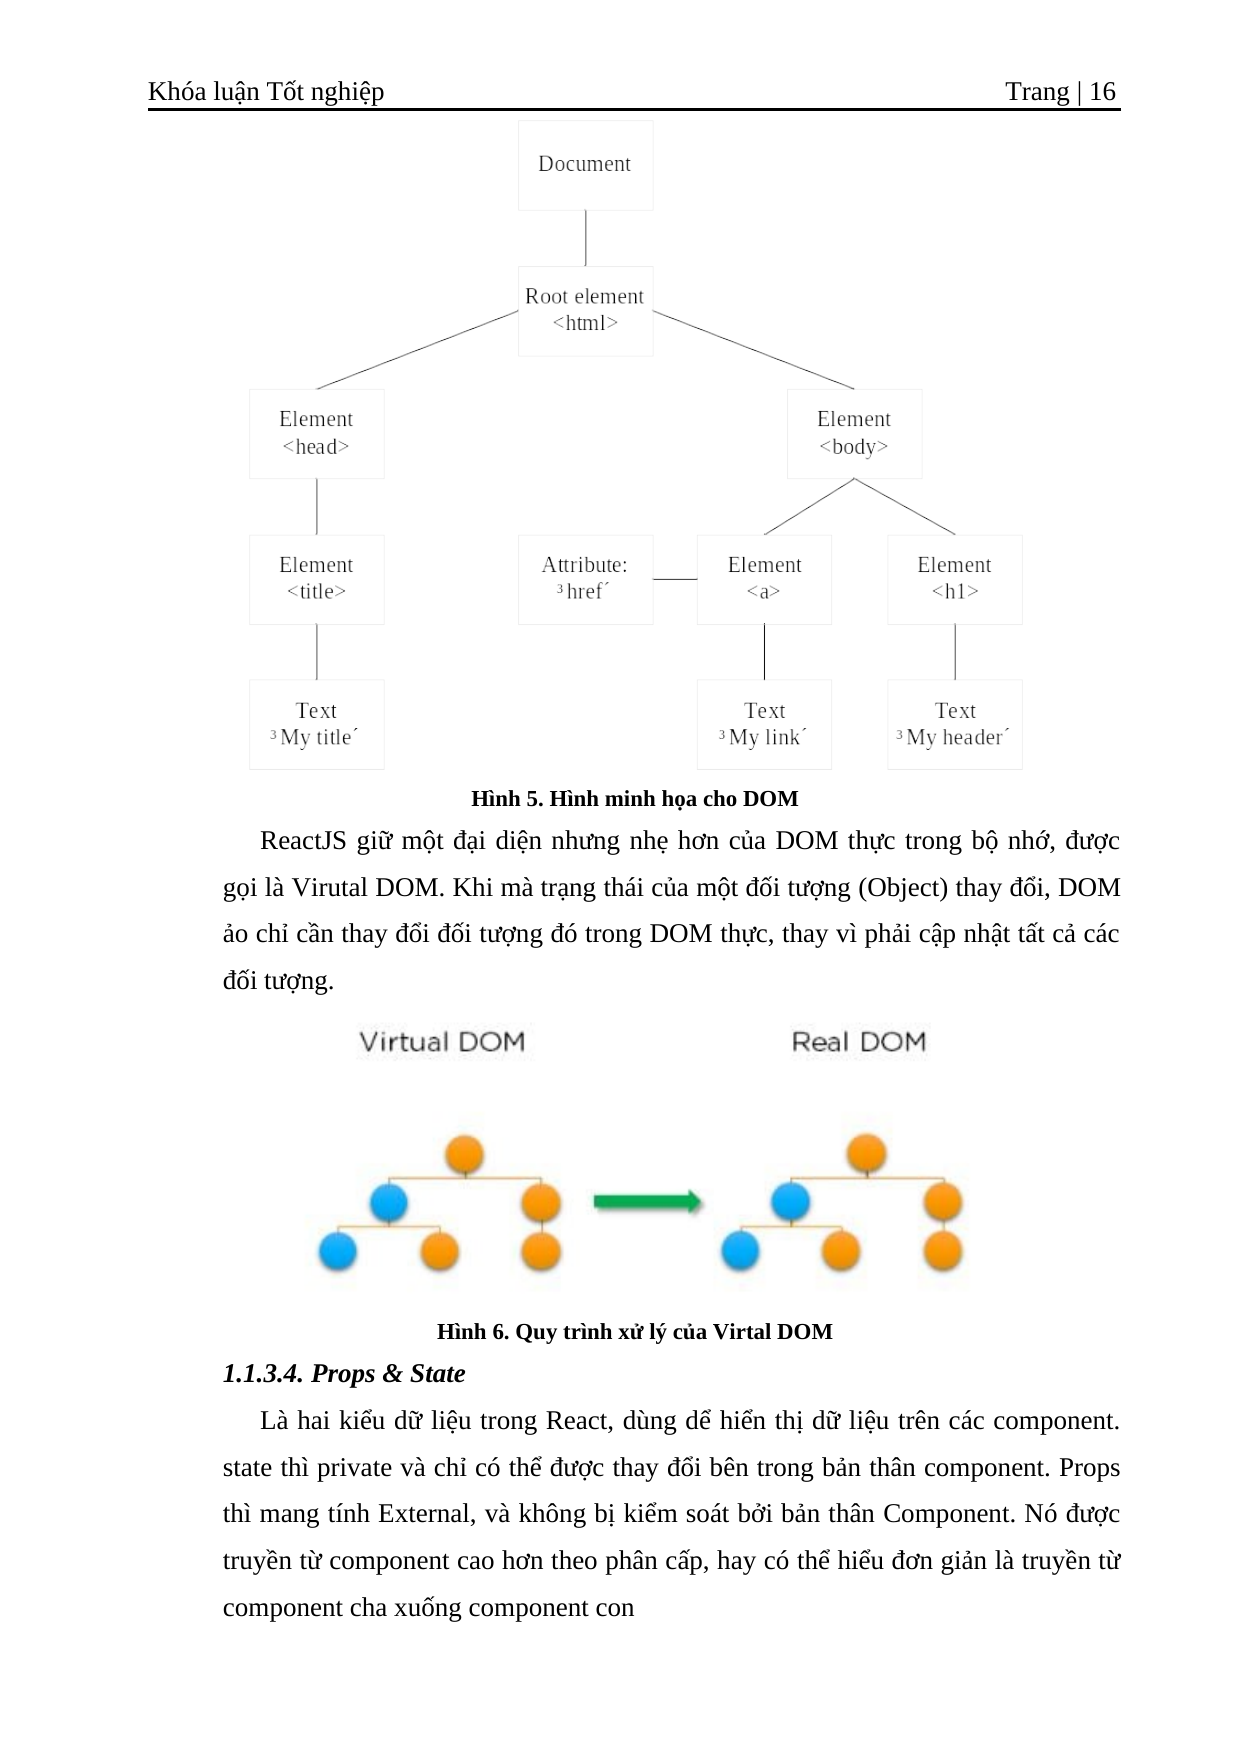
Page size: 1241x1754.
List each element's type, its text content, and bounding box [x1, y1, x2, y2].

text Hình 6. Quy trình xử lý của Virtal DOM [148, 1318, 1122, 1344]
picture [280, 1011, 990, 1303]
text Là hai kiểu dữ liệu trong React, dùng dể hiển thị dữ liệu trên các component. state thì private và chỉ có thể được thay đổi bên trong bản thân component. Props thì mang tính External, và không bị kiểm soát bởi bản thân Component. Nó được truyền từ component cao hơn theo phân cấp, hay có thể hiểu đơn giản là truyền từ component cha xuống component con [223, 1404, 1122, 1622]
text Hình 5. Hình minh họa cho DOM [148, 785, 1122, 811]
list Props & State [223, 1357, 1122, 1388]
text ReactJS giữ một đại diện nhưng nhẹ hơn của DOM thực trong bộ nhớ, được gọi là Virutal DOM. Khi mà trạng thái của một đối tượng (Object) thay đổi, DOM ảo chỉ cần thay đổi đối tượng đó trong DOM thực, thay vì phải cập nhật tất cả các đối tượng. [223, 824, 1122, 995]
